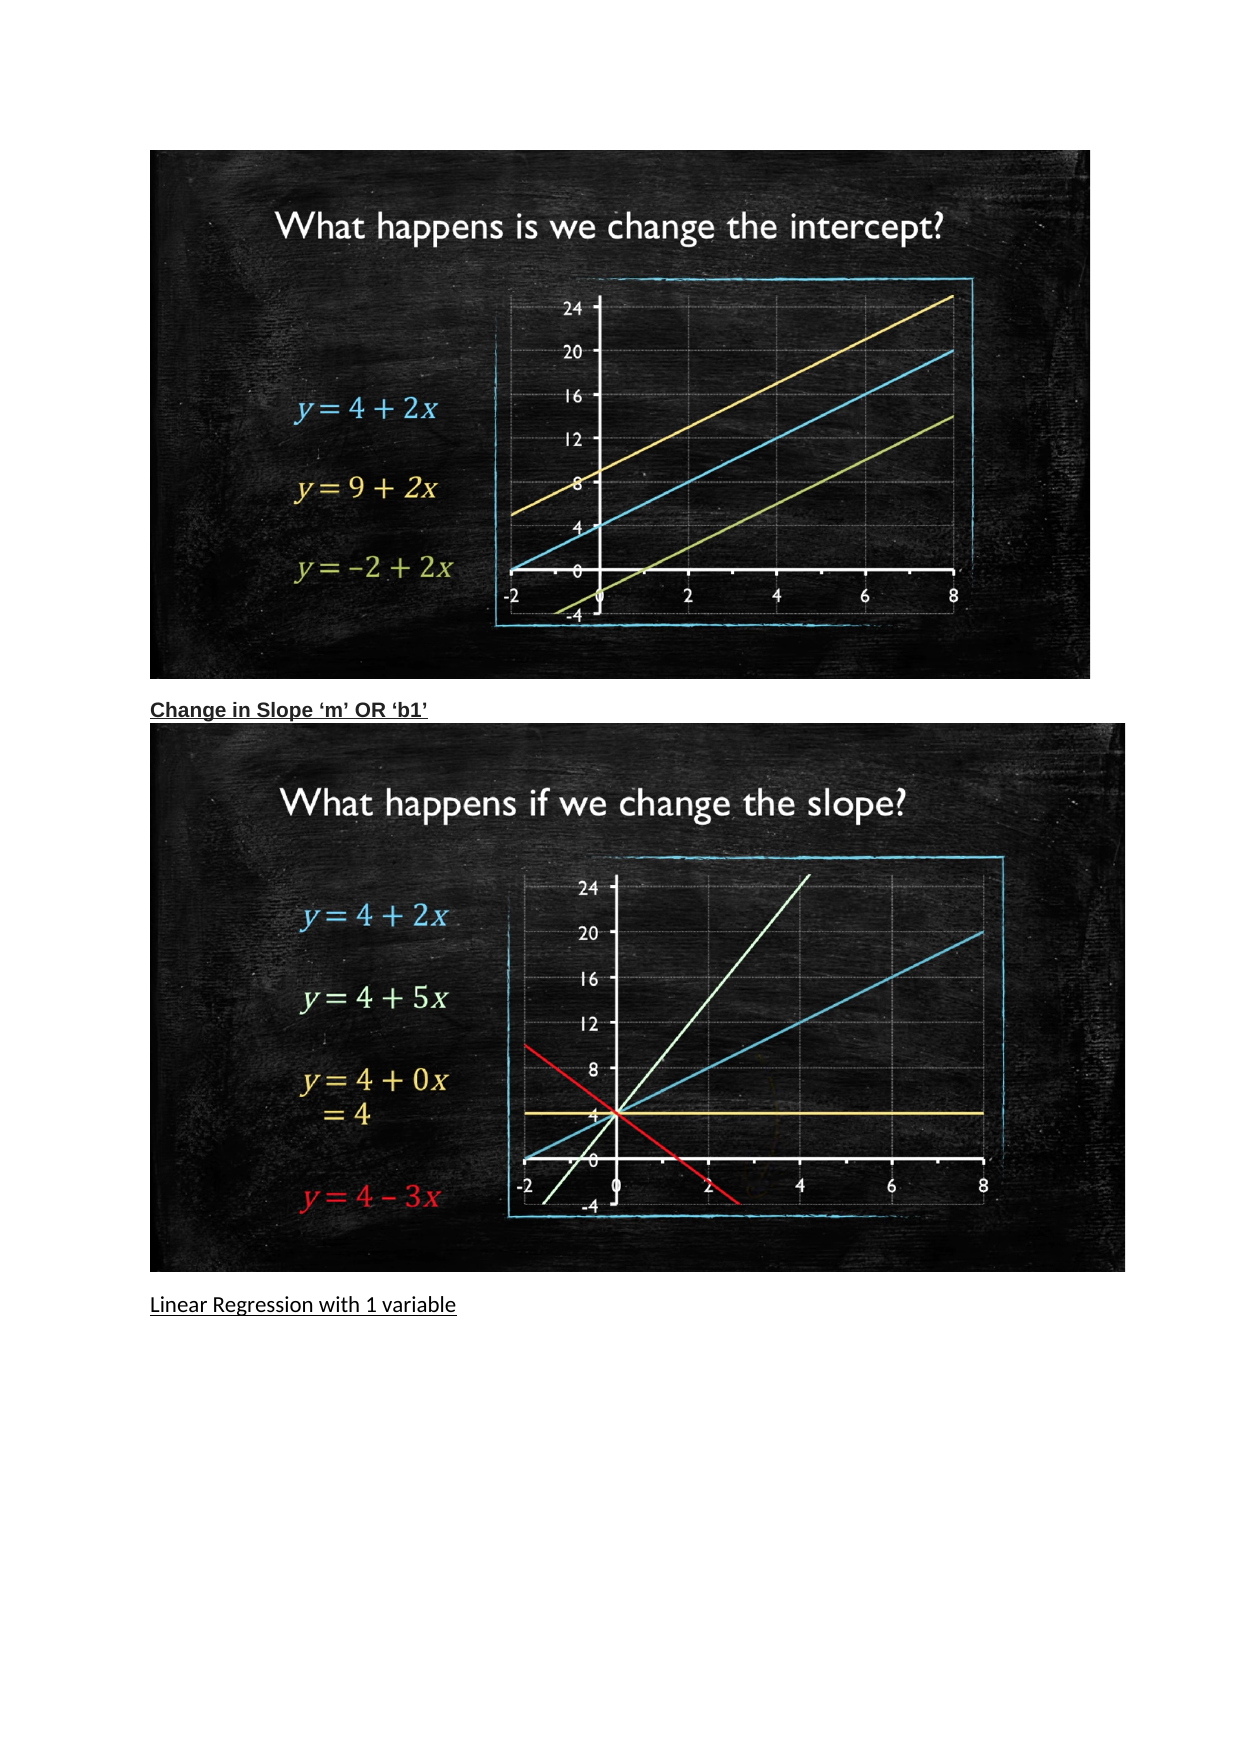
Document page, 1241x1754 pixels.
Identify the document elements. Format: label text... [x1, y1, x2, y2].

picture [150, 150, 1091, 679]
text Linear Regression with 1 variable [150, 1291, 1090, 1318]
text Change in Slope ‘m’ OR ‘b1’ [150, 697, 1090, 723]
picture [150, 723, 1125, 1272]
